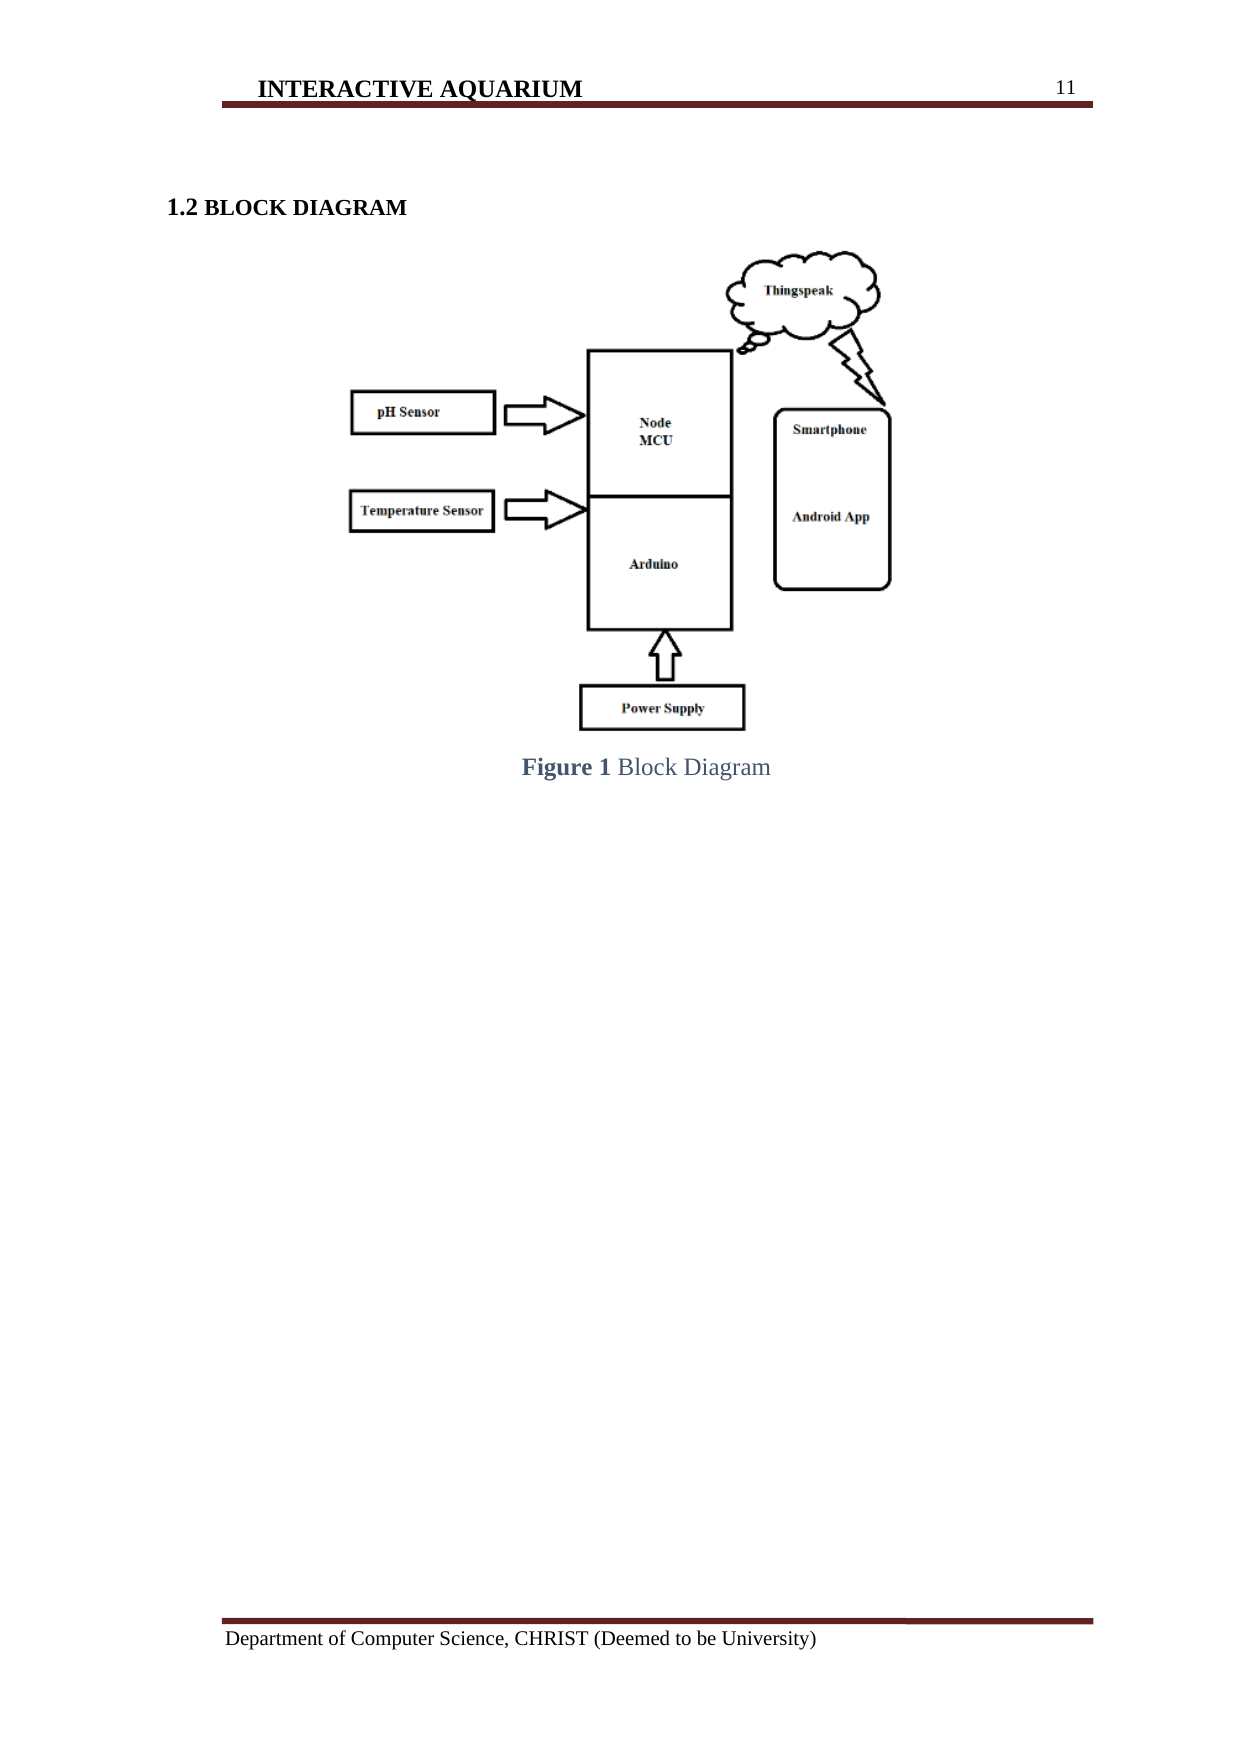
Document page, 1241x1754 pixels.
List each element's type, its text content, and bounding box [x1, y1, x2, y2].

picture [326, 235, 966, 752]
text Figure 1 Block Diagram [167, 752, 1126, 780]
text 1.2 BLOCK DIAGRAM [167, 192, 1126, 221]
